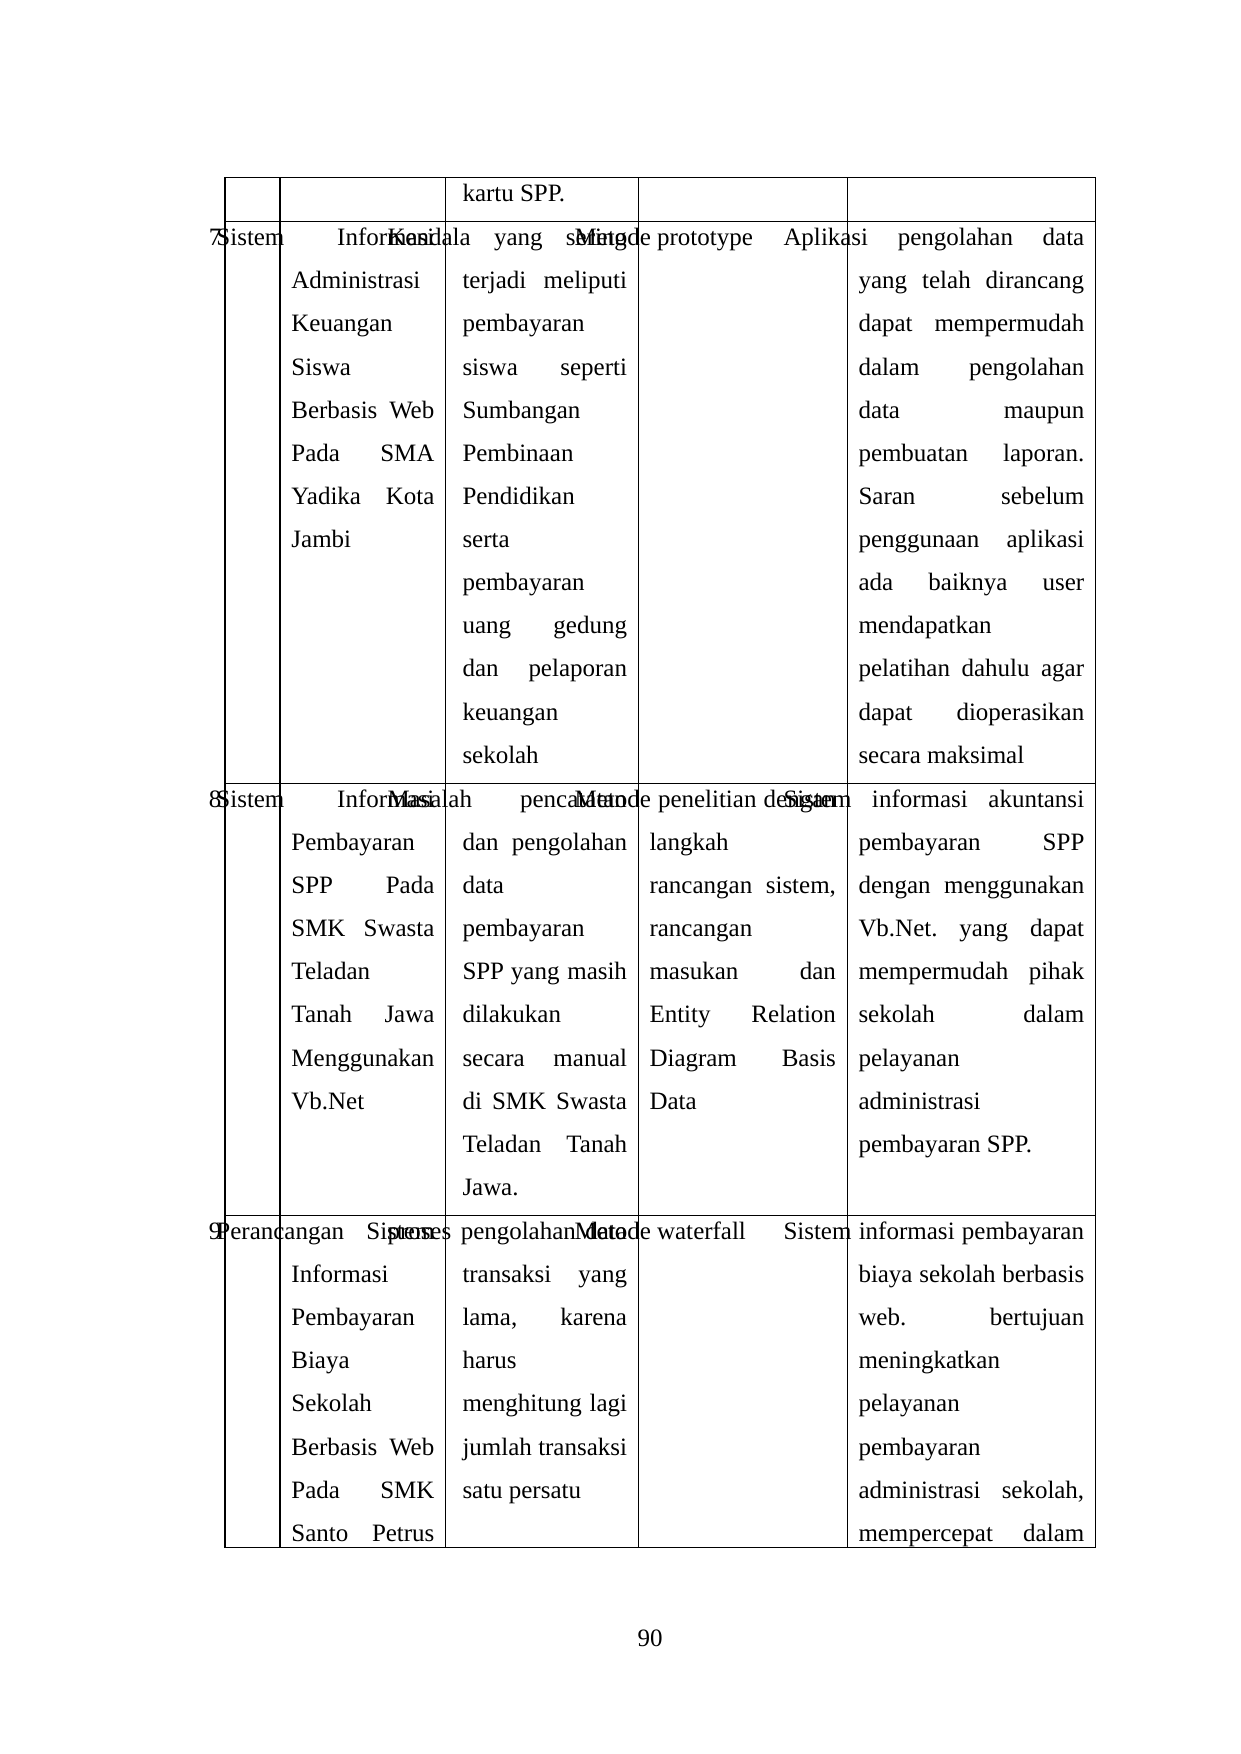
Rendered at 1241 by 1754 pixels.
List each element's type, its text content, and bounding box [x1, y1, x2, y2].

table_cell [281, 178, 445, 221]
table_cell Sistem informasi akuntansi pembayaran SPP dengan menggunakan Vb.Net. yang dapat mempermudah pihak sekolah dalam pelayanan administrasi pembayaran SPP. [848, 784, 1095, 1215]
table_cell 9 [226, 1216, 279, 1547]
table_cell 7 [226, 222, 279, 783]
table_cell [848, 178, 1095, 221]
table_cell Masalah pencatatan dan pengolahan data pembayaran SPP yang masih dilakukan secara manual di SMK Swasta Teladan Tanah Jawa. [446, 784, 638, 1215]
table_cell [848, 1216, 1095, 1547]
table_cell Metode penelitian dengan langkah rancangan sistem, rancangan masukan dan Entity Relation Diagram Basis Data [639, 784, 847, 1215]
table_cell 6 [226, 178, 279, 221]
table_cell 8 [226, 784, 279, 1215]
table_cell Kendala yang sering terjadi meliputi pembayaran siswa seperti Sumbangan Pembinaan Pendidikan serta pembayaran uang gedung dan pelaporan keuangan sekolah [446, 222, 638, 783]
table_cell Metode waterfall [639, 1216, 847, 1547]
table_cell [446, 178, 638, 221]
table_cell Aplikasi pengolahan data yang telah dirancang dapat mempermudah dalam pengolahan data maupun pembuatan laporan. Saran sebelum penggunaan aplikasi ada baiknya user mendapatkan pelatihan dahulu agar dapat dioperasikan secara maksimal [848, 222, 1095, 783]
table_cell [639, 178, 847, 221]
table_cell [446, 1216, 638, 1547]
table_cell Metode prototype [639, 222, 847, 783]
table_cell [281, 1216, 445, 1547]
table_cell Sistem Informasi Pembayaran SPP Pada SMK Swasta Teladan Tanah Jawa Menggunakan Vb.Net [281, 784, 445, 1215]
table_cell Sistem Informasi Administrasi Keuangan Siswa Berbasis Web Pada SMA Yadika Kota Jambi [281, 222, 445, 783]
